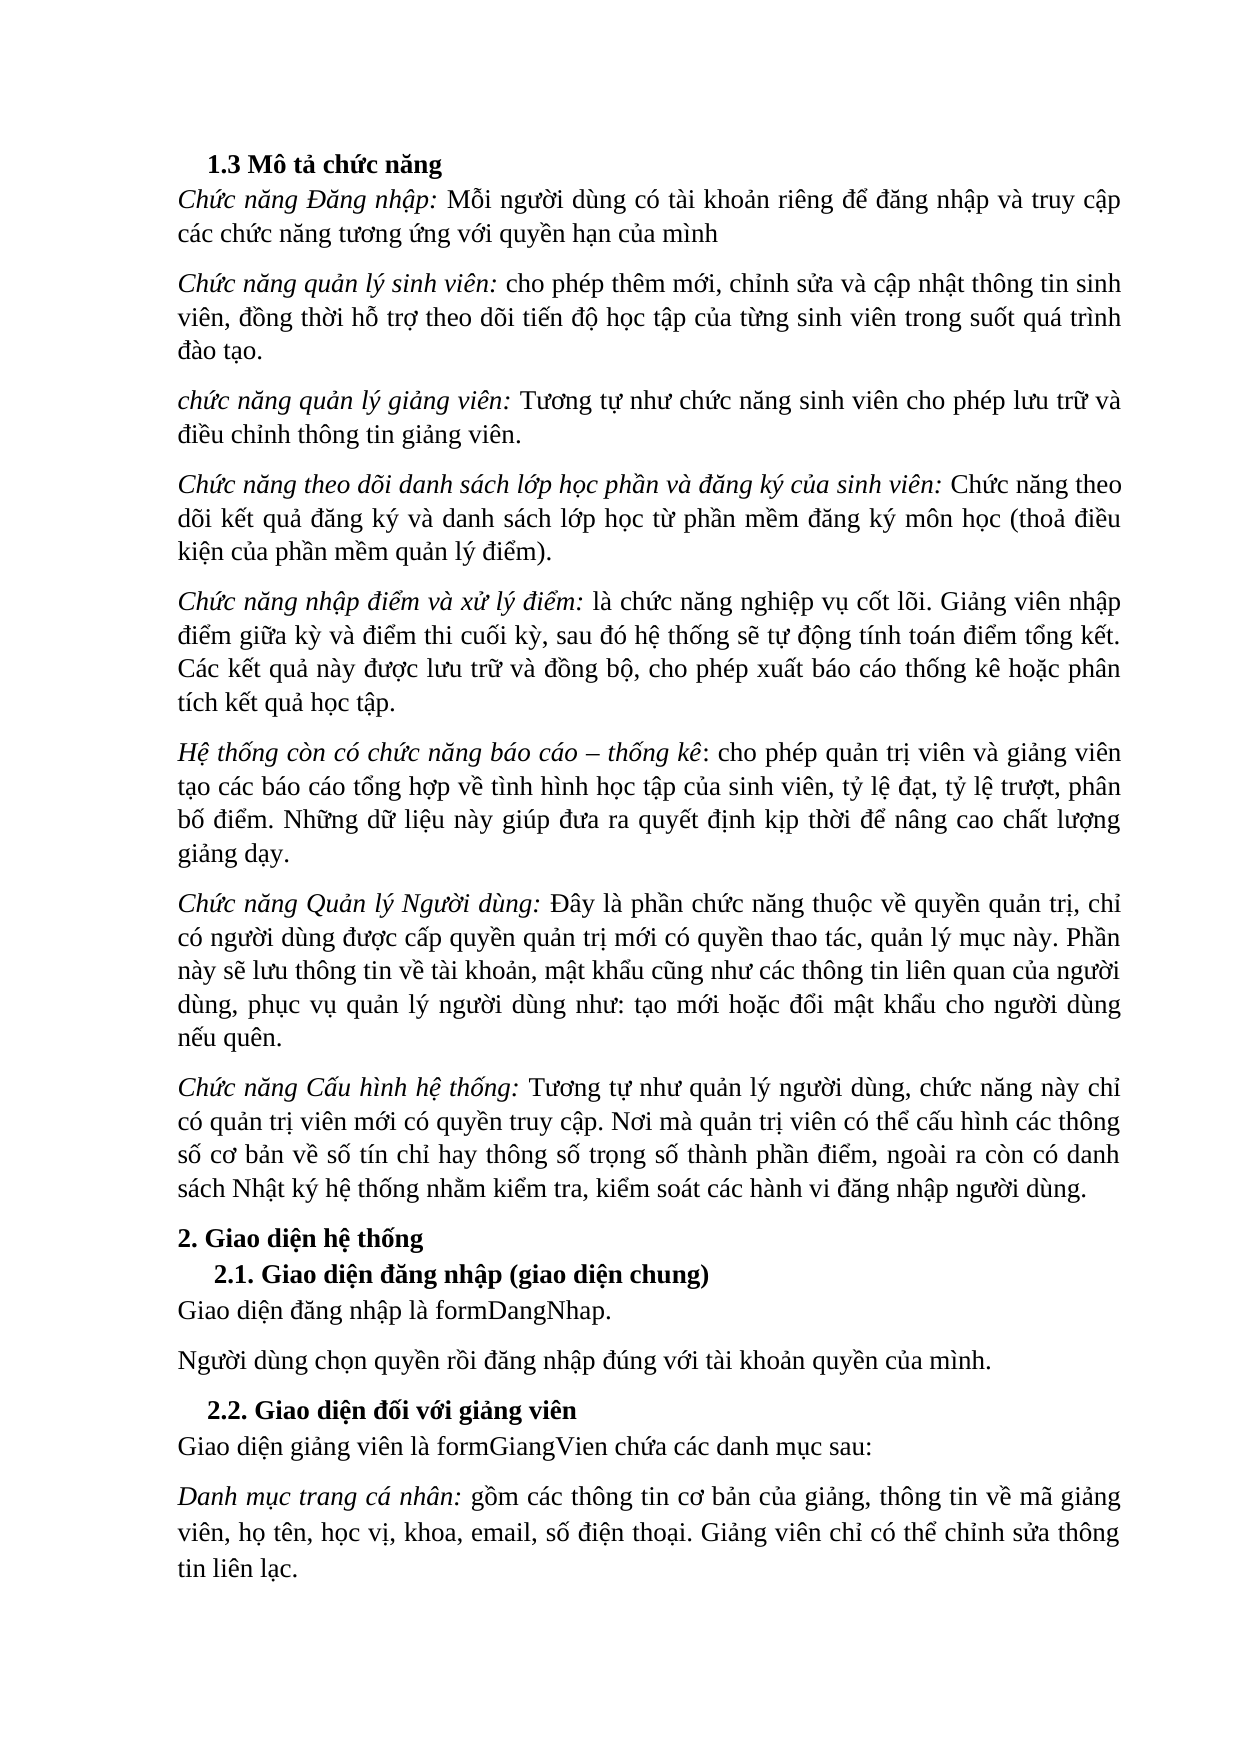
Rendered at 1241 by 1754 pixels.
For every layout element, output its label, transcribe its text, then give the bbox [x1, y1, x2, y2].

text Chức năng theo dõi danh sách lớp học phần và đăng ký của sinh viên: Chức năng theo dõi kết quả đăng ký và danh sách lớp học từ phần mềm đăng ký môn học (thoả điều kiện của phần mềm quản lý điểm). [177, 468, 1122, 566]
text Chức năng nhập điểm và xử lý điểm: là chức năng nghiệp vụ cốt lõi. Giảng viên nhập điểm giữa kỳ và điểm thi cuối kỳ, sau đó hệ thống sẽ tự động tính toán điểm tổng kết. Các kết quả này được lưu trữ và đồng bộ, cho phép xuất báo cáo thống kê hoặc phân tích kết quả học tập. [177, 586, 1122, 717]
subtitle 2.2. Giao diện đối với giảng viên [177, 1394, 1122, 1425]
text Chức năng Cấu hình hệ thống: Tương tự như quản lý người dùng, chức năng này chỉ có quản trị viên mới có quyền truy cập. Nơi mà quản trị viên có thể cấu hình các thông số cơ bản về số tín chỉ hay thông số trọng số thành phần điểm, ngoài ra còn có danh sách Nhật ký hệ thống nhằm kiểm tra, kiểm soát các hành vi đăng nhập người dùng. [177, 1072, 1122, 1203]
text chức năng quản lý giảng viên: Tương tự như chức năng sinh viên cho phép lưu trữ và điều chỉnh thông tin giảng viên. [177, 384, 1122, 449]
text Hệ thống còn có chức năng báo cáo – thống kê: cho phép quản trị viên và giảng viên tạo các báo cáo tổng hợp về tình hình học tập của sinh viên, tỷ lệ đạt, tỷ lệ trượt, phân bố điểm. Những dữ liệu này giúp đưa ra quyết định kịp thời để nâng cao chất lượng giảng dạy. [177, 736, 1122, 868]
subtitle 2. Giao diện hệ thống [177, 1222, 1122, 1253]
text Danh mục trang cá nhân: gồm các thông tin cơ bản của giảng, thông tin về mã giảng viên, họ tên, học vị, khoa, email, số điện thoại. Giảng viên chỉ có thể chỉnh sửa thông tin liên lạc. [177, 1480, 1122, 1583]
text Chức năng quản lý sinh viên: cho phép thêm mới, chỉnh sửa và cập nhật thông tin sinh viên, đồng thời hỗ trợ theo dõi tiến độ học tập của từng sinh viên trong suốt quá trình đào tạo. [177, 267, 1122, 365]
text Người dùng chọn quyền rồi đăng nhập đúng với tài khoản quyền của mình. [177, 1344, 1122, 1375]
text Giao diện giảng viên là formGiangVien chứa các danh mục sau: [177, 1430, 1122, 1461]
subtitle 2.1. Giao diện đăng nhập (giao diện chung) [177, 1258, 1122, 1289]
text Chức năng Đăng nhập: Mỗi người dùng có tài khoản riêng để đăng nhập và truy cập các chức năng tương ứng với quyền hạn của mình [177, 183, 1122, 248]
text Giao diện đăng nhập là formDangNhap. [177, 1294, 1122, 1325]
text Chức năng Quản lý Người dùng: Đây là phần chức năng thuộc về quyền quản trị, chỉ có người dùng được cấp quyền quản trị mới có quyền thao tác, quản lý mục này. Phần này sẽ lưu thông tin về tài khoản, mật khẩu cũng như các thông tin liên quan của người dùng, phục vụ quản lý người dùng như: tạo mới hoặc đổi mật khẩu cho người dùng nếu quên. [177, 887, 1122, 1052]
subtitle 1.3 Mô tả chức năng [177, 148, 1122, 179]
